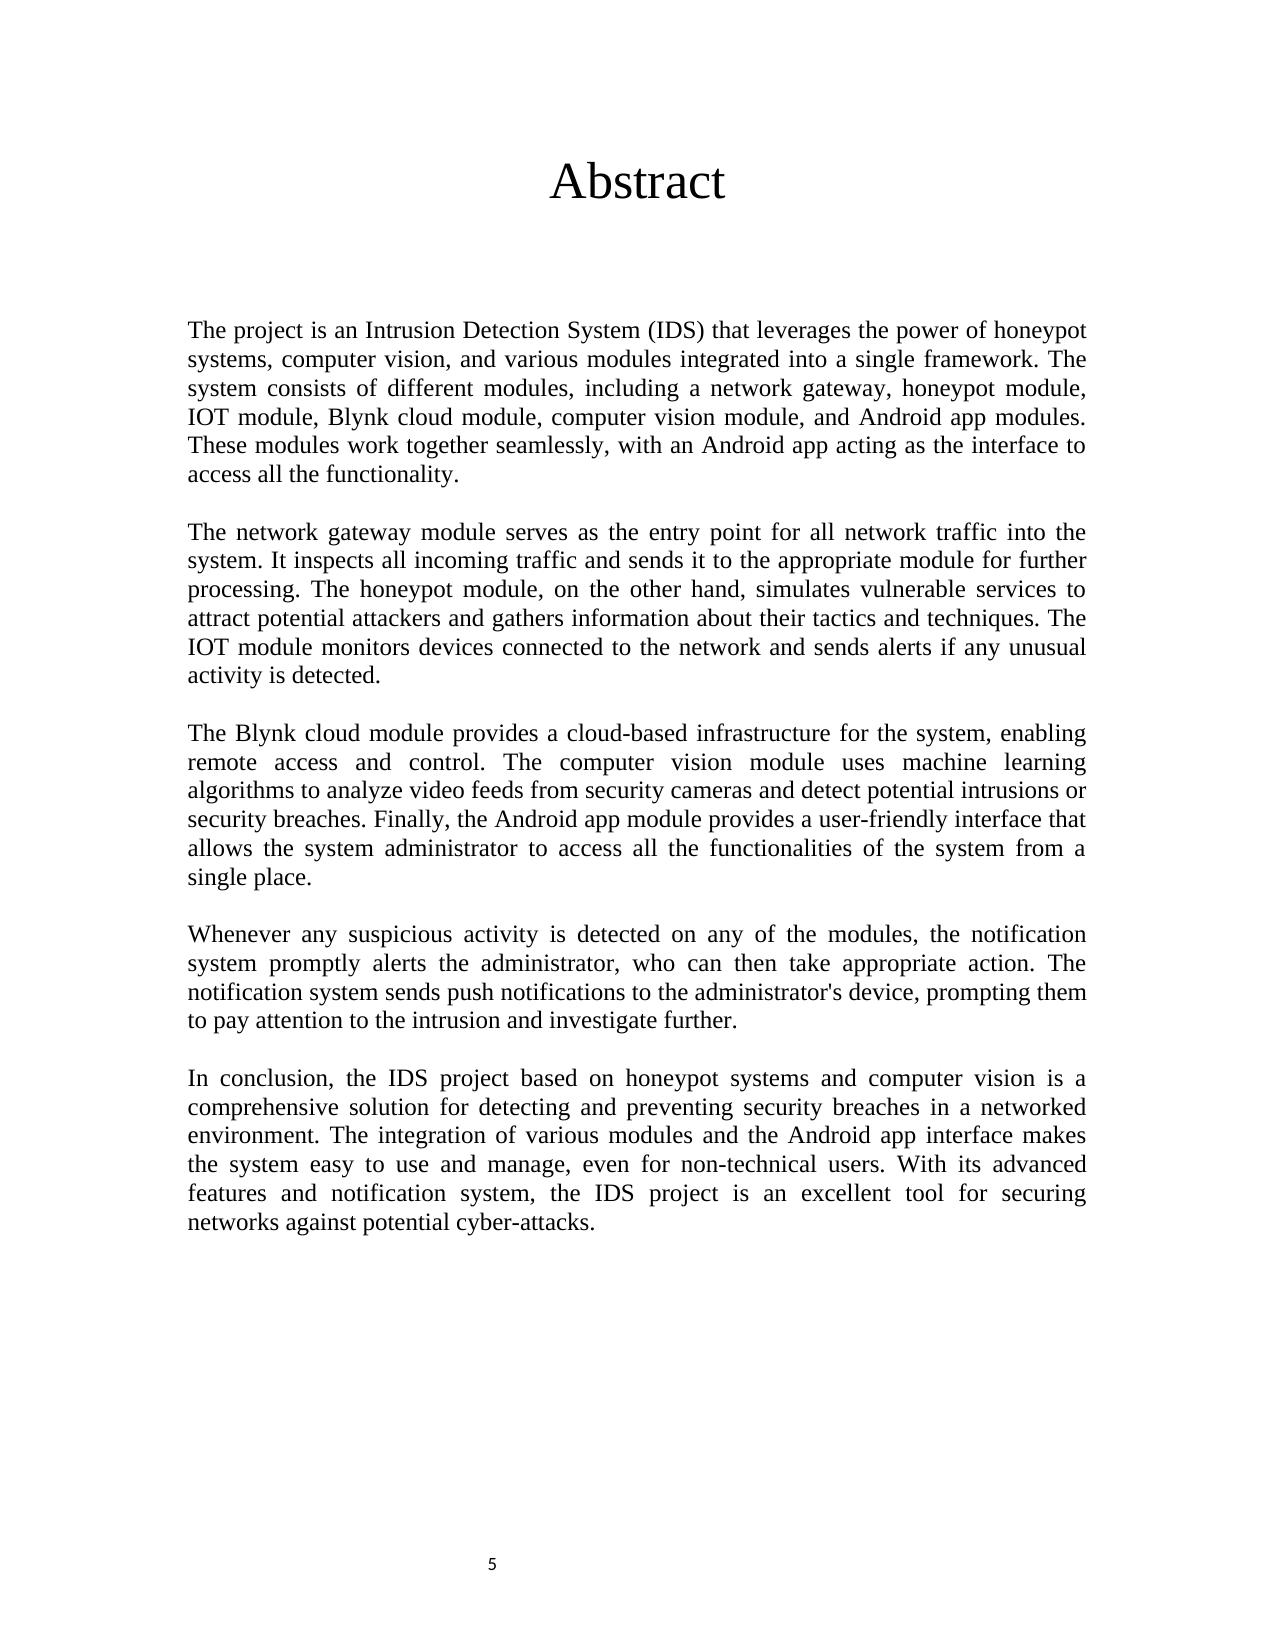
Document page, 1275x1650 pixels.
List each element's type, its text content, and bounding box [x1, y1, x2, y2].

text Abstract [187, 150, 1087, 210]
text The network gateway module serves as the entry point for all network traffic into the system. It inspects all incoming traffic and sends it to the appropriate module for further processing. The honeypot module, on the other hand, simulates vulnerable services to attract potential attackers and gathers information about their tactics and techniques. The IOT module monitors devices connected to the network and sends alerts if any unusual activity is detected. [187, 517, 1087, 689]
text In conclusion, the IDS project based on honeypot systems and computer vision is a comprehensive solution for detecting and preventing security breaches in a networked environment. The integration of various modules and the Android app interface makes the system easy to use and manage, even for non-technical users. With its advanced features and notification system, the IDS project is an excellent tool for securing networks against potential cyber-attacks. [187, 1063, 1087, 1235]
text The Blynk cloud module provides a cloud-based infrastructure for the system, enabling remote access and control. The computer vision module uses machine learning algorithms to analyze video feeds from security cameras and detect potential intrusions or security breaches. Finally, the Android app module provides a user-friendly interface that allows the system administrator to access all the functionalities of the system from a single place. [187, 718, 1087, 890]
text Whenever any suspicious activity is detected on any of the modules, the notification system promptly alerts the administrator, who can then take appropriate action. The notification system sends push notifications to the administrator's device, prompting them to pay attention to the intrusion and investigate further. [187, 919, 1087, 1034]
text The project is an Intrusion Detection System (IDS) that leverages the power of honeypot systems, computer vision, and various modules integrated into a single framework. The system consists of different modules, including a network gateway, honeypot module, IOT module, Blynk cloud module, computer vision module, and Android app modules. These modules work together seamlessly, with an Android app acting as the interface to access all the functionality. [187, 315, 1087, 488]
